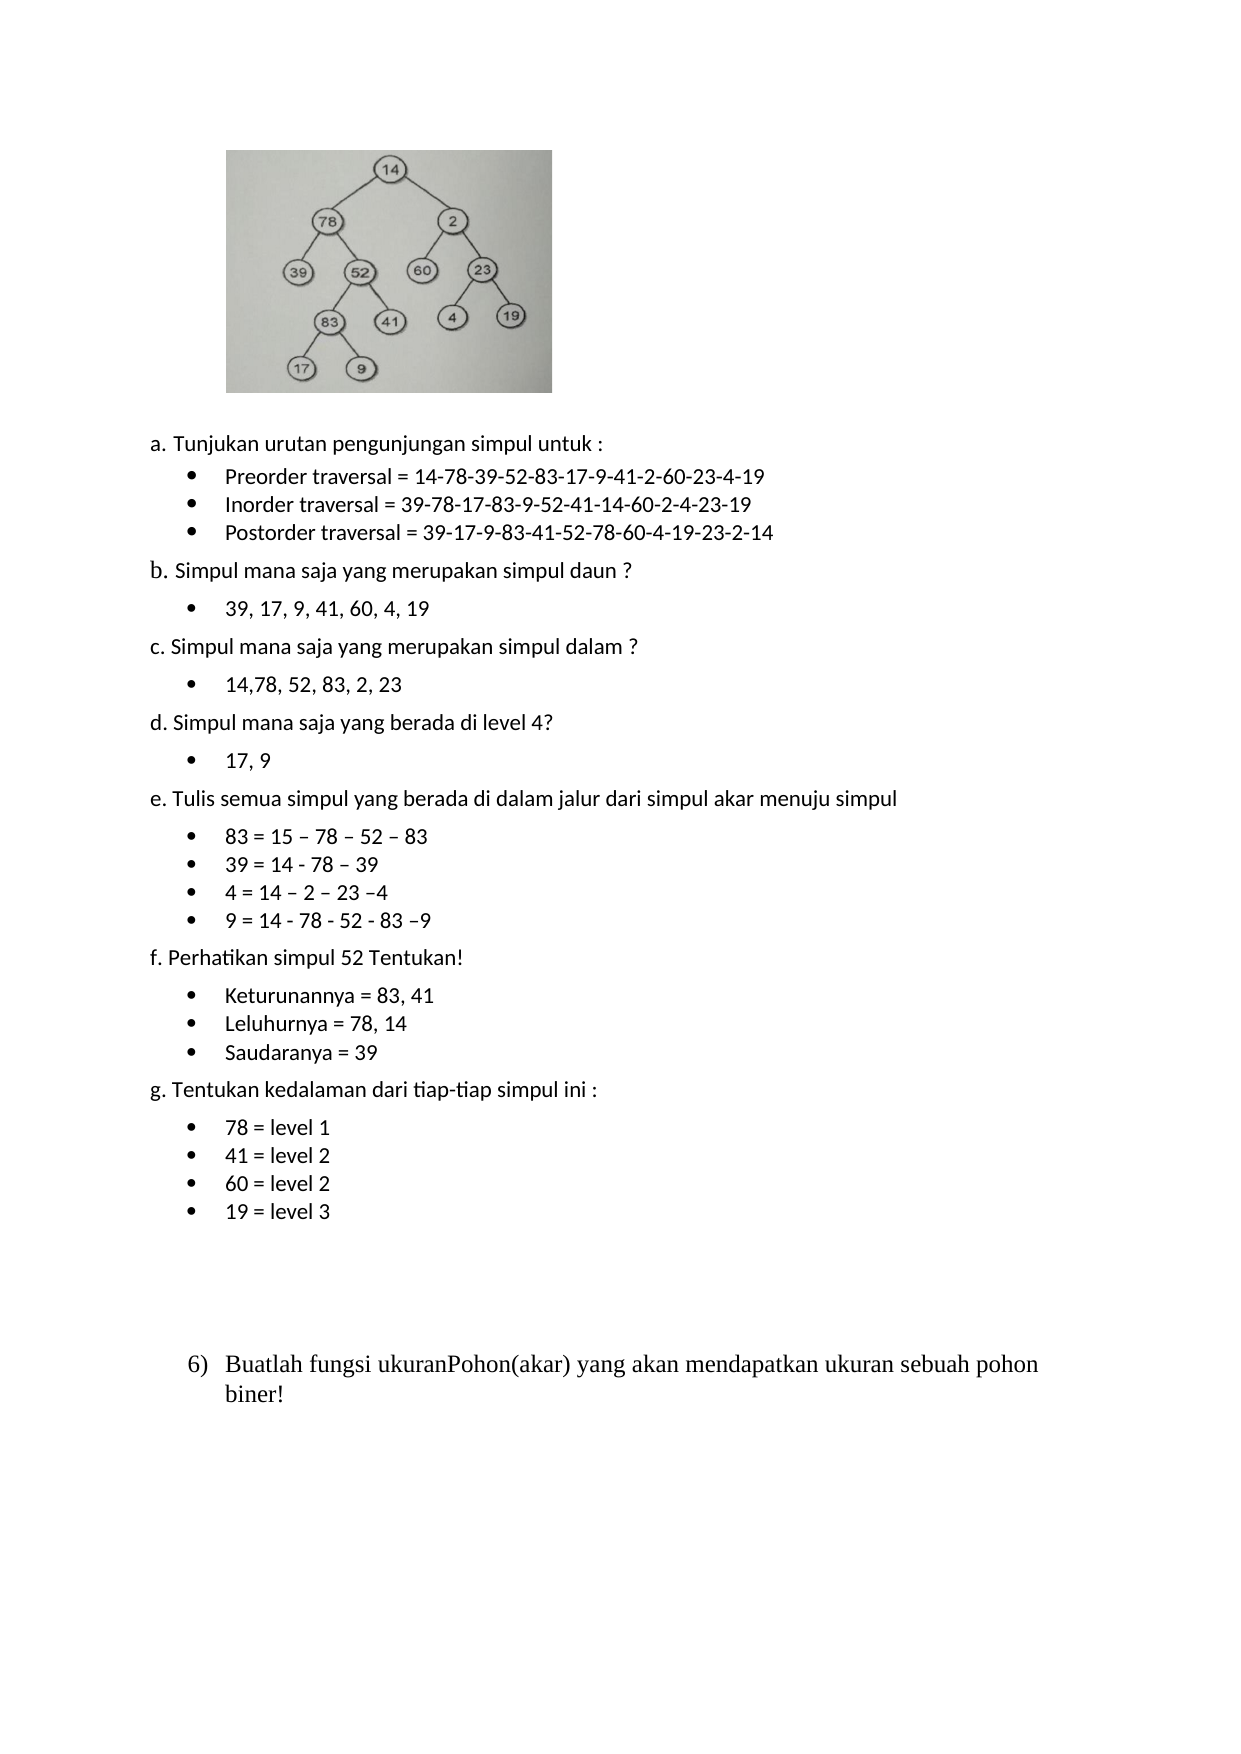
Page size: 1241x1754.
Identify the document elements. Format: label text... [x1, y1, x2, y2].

list 83 = 15 – 78 – 52 – 83 [187, 822, 1066, 850]
list 9 = 14 - 78 - 52 - 83 –9 [187, 906, 1066, 934]
list Postorder traversal = 39-17-9-83-41-52-78-60-4-19-23-2-14 [187, 518, 807, 546]
text c. Simpul mana saja yang merupakan simpul dalam ? [150, 632, 807, 660]
list 4 = 14 – 2 – 23 –4 [187, 878, 1066, 906]
list Preorder traversal = 14-78-39-52-83-17-9-41-2-60-23-4-19 [187, 462, 807, 490]
list 78 = level 1 [187, 1113, 1066, 1141]
list 39 = 14 - 78 – 39 [187, 850, 1066, 878]
list Buatlah fungsi ukuranPohon(akar) yang akan mendapatkan ukuran sebuah pohon biner! [187, 1349, 1090, 1408]
text b. Simpul mana saja yang merupakan simpul daun ? [150, 555, 807, 584]
list Inorder traversal = 39-78-17-83-9-52-41-14-60-2-4-23-19 [187, 490, 807, 518]
text f. Perhatikan simpul 52 Tentukan! [150, 943, 1066, 971]
list 60 = level 2 [187, 1169, 1066, 1197]
list 39, 17, 9, 41, 60, 4, 19 [187, 594, 807, 623]
list Keturunannya = 83, 41 [187, 982, 1066, 1009]
list 41 = level 2 [187, 1141, 1066, 1169]
list 14,78, 52, 83, 2, 23 [187, 670, 807, 698]
text g. Tentukan kedalaman dari tiap-tiap simpul ini : [150, 1075, 1066, 1103]
list Leluhurnya = 78, 14 [187, 1009, 1066, 1038]
text d. Simpul mana saja yang berada di level 4? [150, 708, 807, 736]
list 19 = level 3 [187, 1197, 1066, 1225]
text a. Tunjukan urutan pengunjungan simpul untuk : [150, 429, 1090, 457]
list 17, 9 [187, 746, 807, 774]
text e. Tulis semua simpul yang berada di dalam jalur dari simpul akar menuju simpul [150, 784, 1066, 812]
picture [225, 150, 553, 393]
list Saudaranya = 39 [187, 1038, 1066, 1066]
